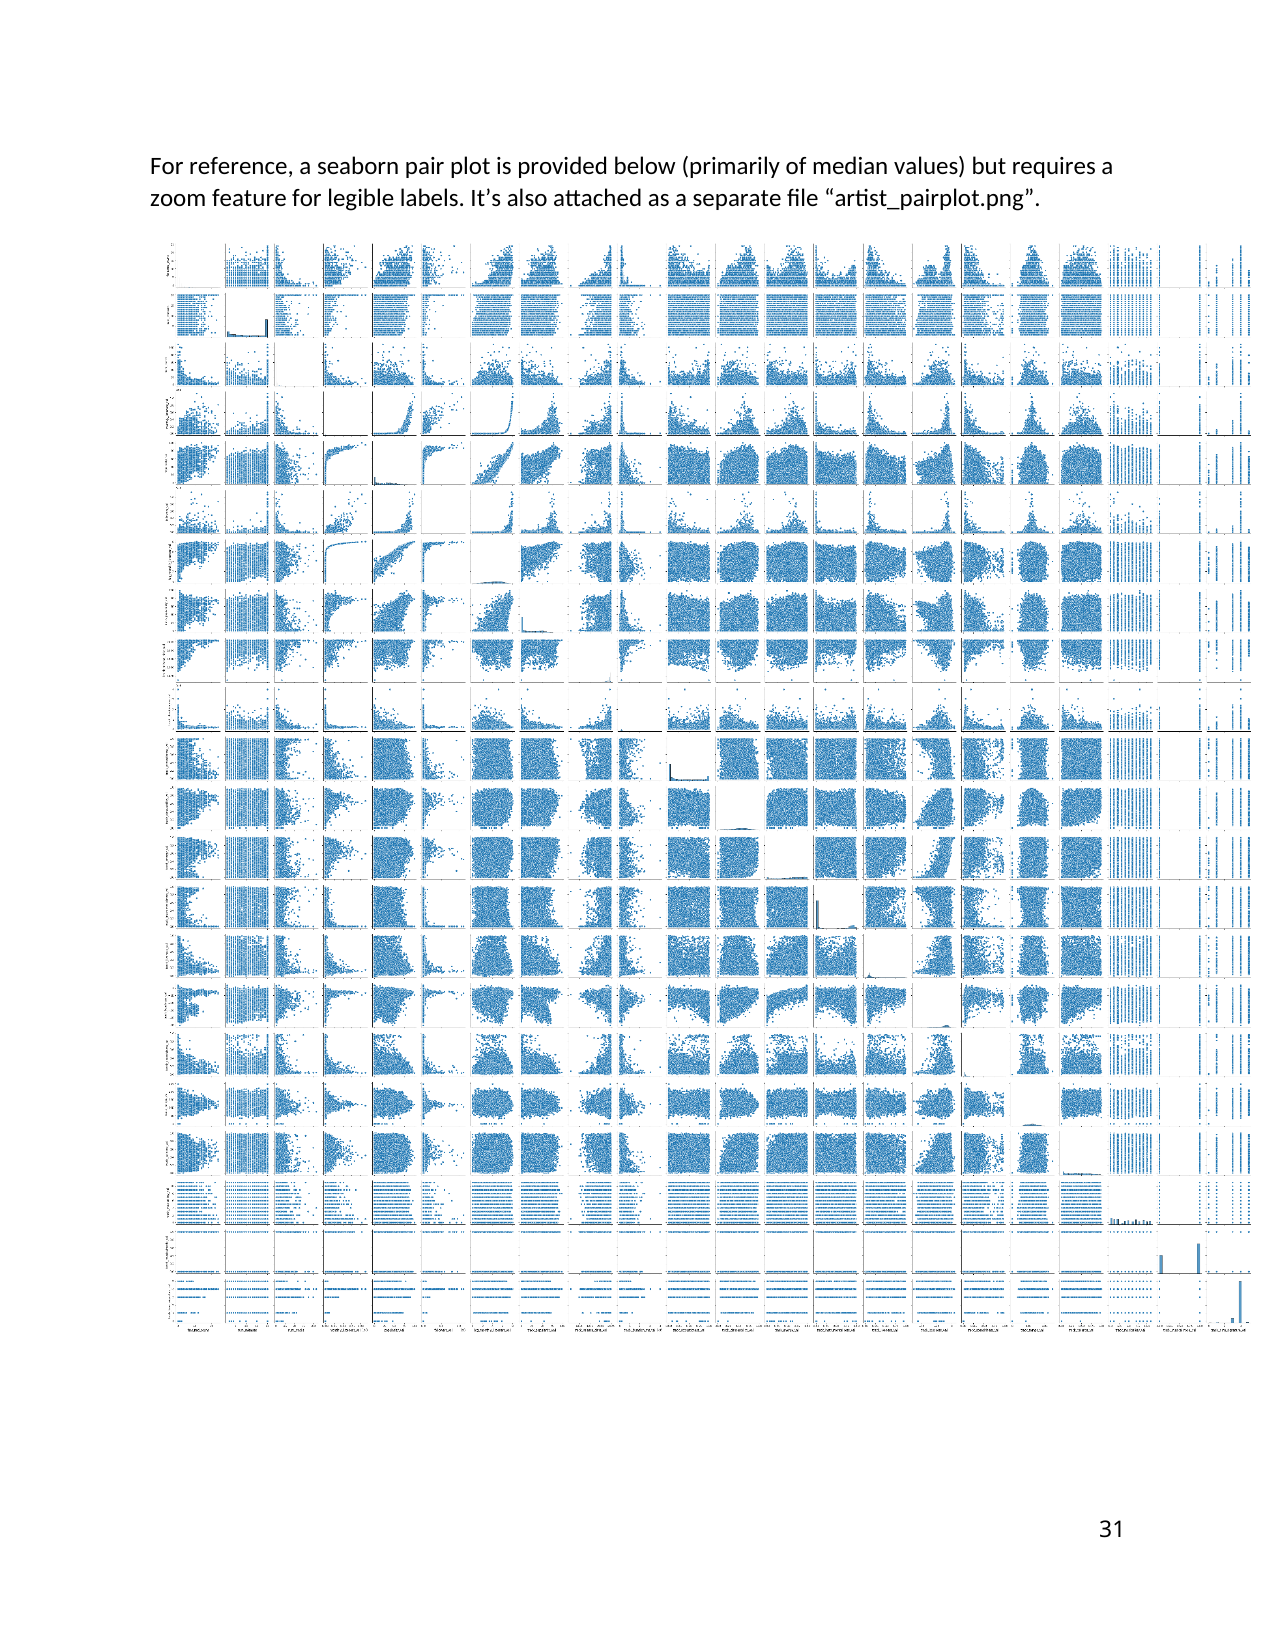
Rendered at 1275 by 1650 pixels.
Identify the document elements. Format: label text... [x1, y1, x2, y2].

text For reference, a seaborn pair plot is provided below (primarily of median values) but requires a zoom feature for legible labels. It’s also attached as a separate file “artist_pairplot.png”. [150, 150, 1125, 212]
picture [150, 230, 1263, 1344]
